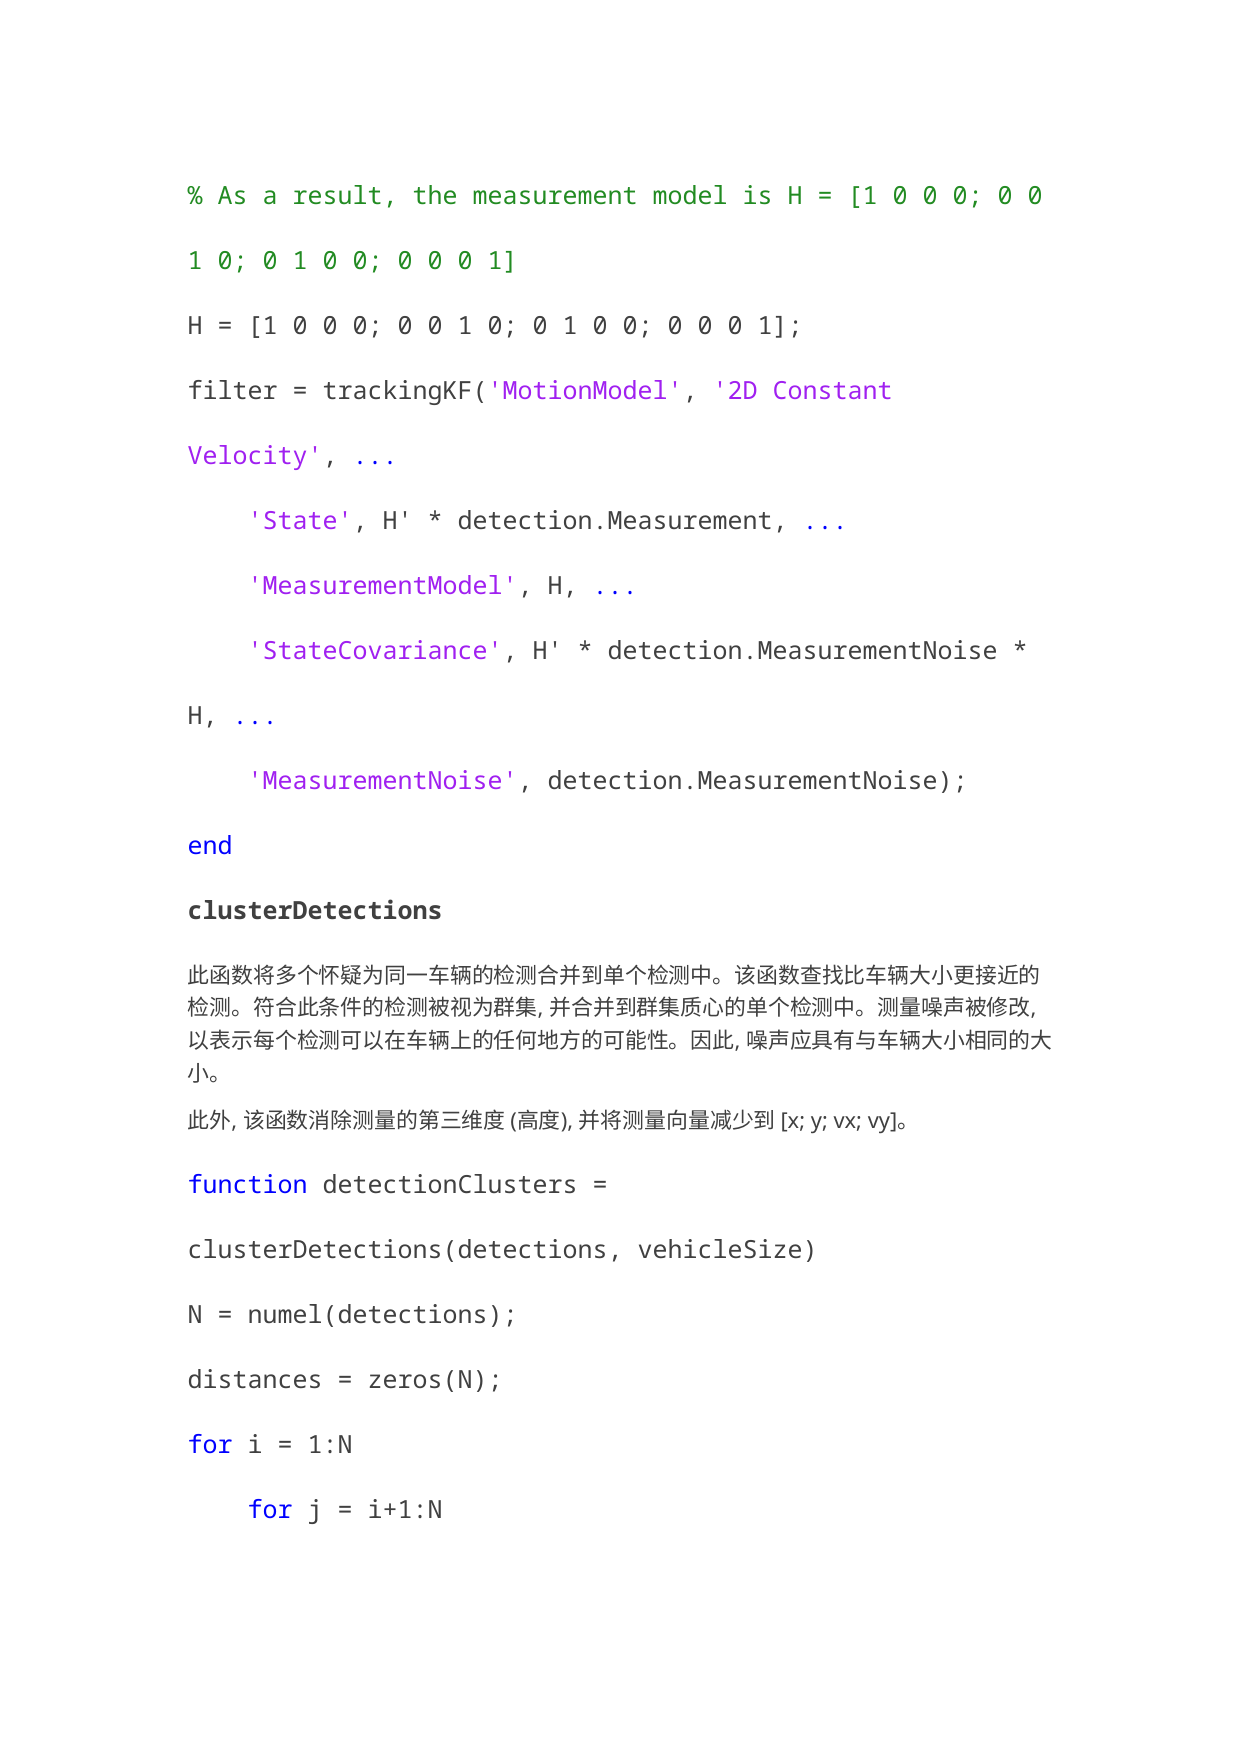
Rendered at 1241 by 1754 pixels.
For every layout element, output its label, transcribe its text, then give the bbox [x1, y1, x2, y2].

text for i = 1:N [187, 1411, 1053, 1476]
text filter = trackingKF('MotionModel', '2D Constant Velocity', ... [187, 357, 1053, 487]
text % As a result, the measurement model is H = [1 0 0 0; 0 0 1 0; 0 1 0 0; 0 0 0 1] [187, 162, 1053, 292]
text for j = i+1:N [187, 1476, 1053, 1541]
text 'MeasurementNoise', detection.MeasurementNoise); [187, 747, 1053, 812]
text 此外, 该函数消除测量的第三维度 (高度), 并将测量向量减少到 [x; y; vx; vy]。 [187, 1103, 1053, 1136]
text function detectionClusters = clusterDetections(detections, vehicleSize) [187, 1151, 1053, 1281]
text end [187, 812, 1053, 877]
text 此函数将多个怀疑为同一车辆的检测合并到单个检测中。该函数查找比车辆大小更接近的检测。符合此条件的检测被视为群集, 并合并到群集质心的单个检测中。测量噪声被修改, 以表示每个检测可以在车辆上的任何地方的可能性。因此, 噪声应具有与车辆大小相同的大小。 [187, 958, 1053, 1088]
text 'StateCovariance', H' * detection.MeasurementNoise * H, ... [187, 617, 1053, 747]
text distances = zeros(N); [187, 1346, 1053, 1411]
text 'MeasurementModel', H, ... [187, 552, 1053, 617]
text clusterDetections [187, 877, 1053, 942]
text 'State', H' * detection.Measurement, ... [187, 487, 1053, 552]
text H = [1 0 0 0; 0 0 1 0; 0 1 0 0; 0 0 0 1]; [187, 292, 1053, 357]
text N = numel(detections); [187, 1281, 1053, 1346]
